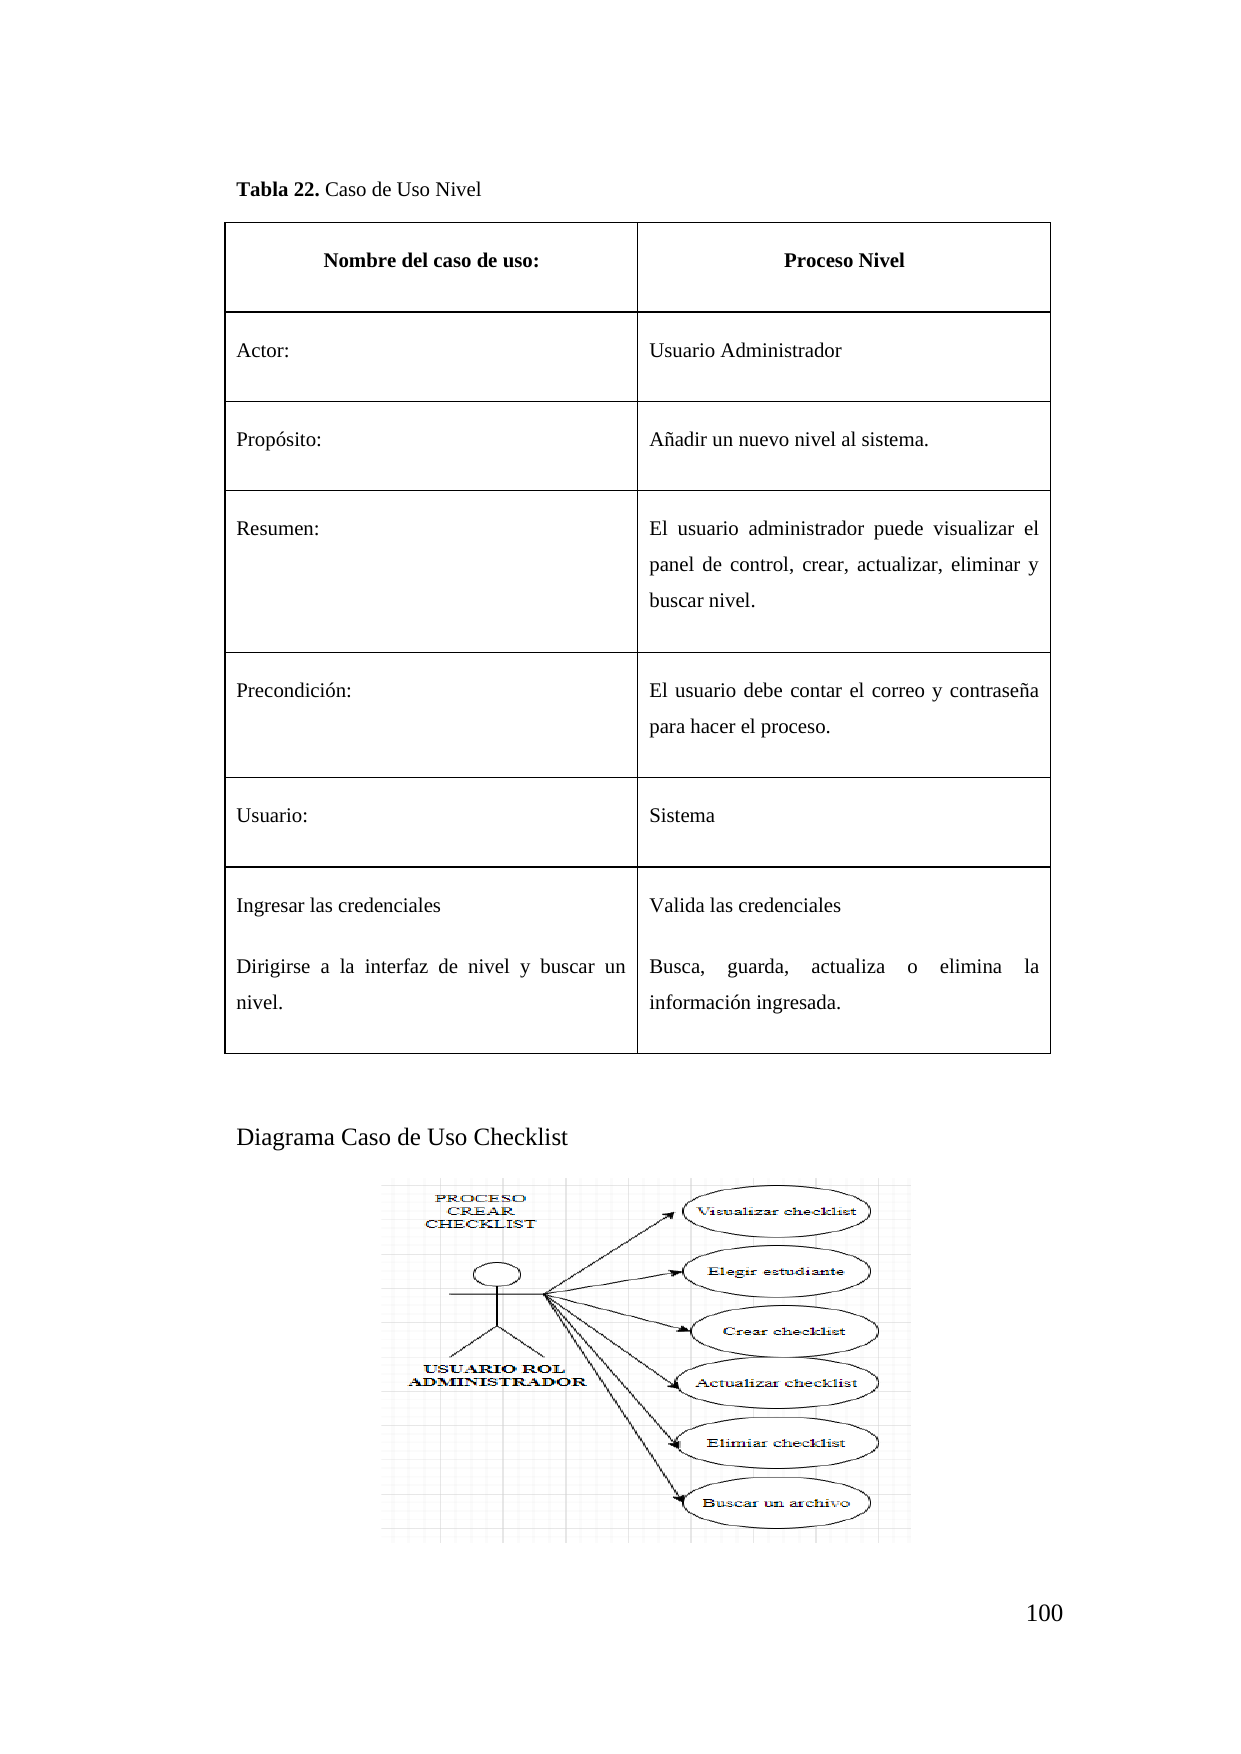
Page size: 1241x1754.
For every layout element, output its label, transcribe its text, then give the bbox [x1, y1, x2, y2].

picture [381, 1178, 911, 1543]
table_header Proceso Nivel [638, 223, 1050, 311]
table_cell Sistema [638, 778, 1050, 866]
table_cell Resumen: [226, 491, 637, 652]
table_cell Precondición: [226, 653, 637, 777]
table_cell El usuario debe contar el correo y contraseña para hacer el proceso. [638, 653, 1050, 777]
table_cell El usuario administrador puede visualizar el panel de control, crear, actualizar, eliminar y buscar nivel. [638, 491, 1050, 652]
text Diagrama Caso de Uso Checklist [236, 1122, 1063, 1151]
table_cell Actor: [226, 313, 637, 401]
table_cell Añadir un nuevo nivel al sistema. [638, 402, 1050, 490]
table_cell Propósito: [226, 402, 637, 490]
table_cell Usuario: [226, 778, 637, 866]
table_header Nombre del caso de uso: [226, 223, 637, 311]
table_cell Valida las credenciales Busca, guarda, actualiza o elimina la información ingresada. [638, 868, 1050, 1053]
table_cell Usuario Administrador [638, 313, 1050, 401]
table_cell Ingresar las credenciales Dirigirse a la interfaz de nivel y buscar un nivel. [226, 868, 637, 1053]
